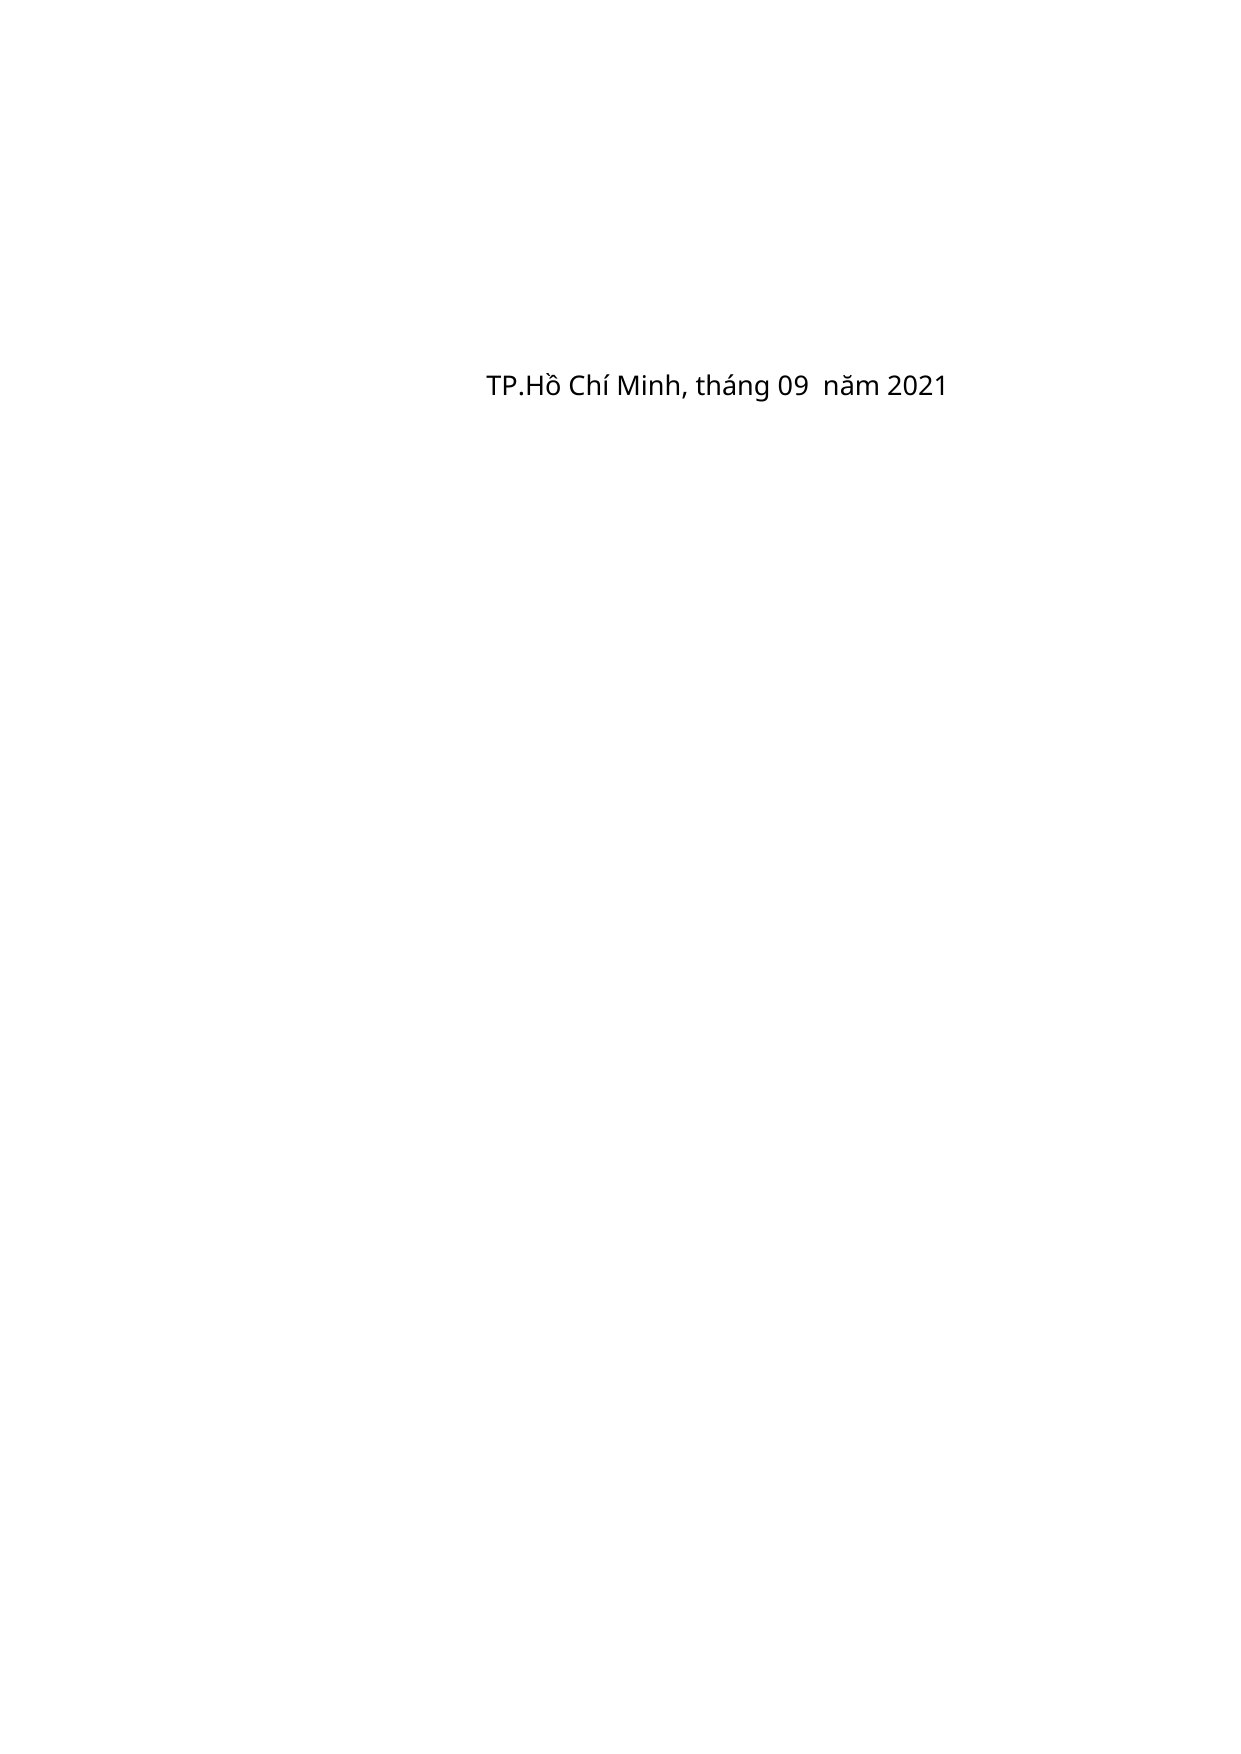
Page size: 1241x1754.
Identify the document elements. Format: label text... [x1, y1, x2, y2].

text TP.Hồ Chí Minh, tháng 09 năm 2021 [313, 366, 1122, 403]
